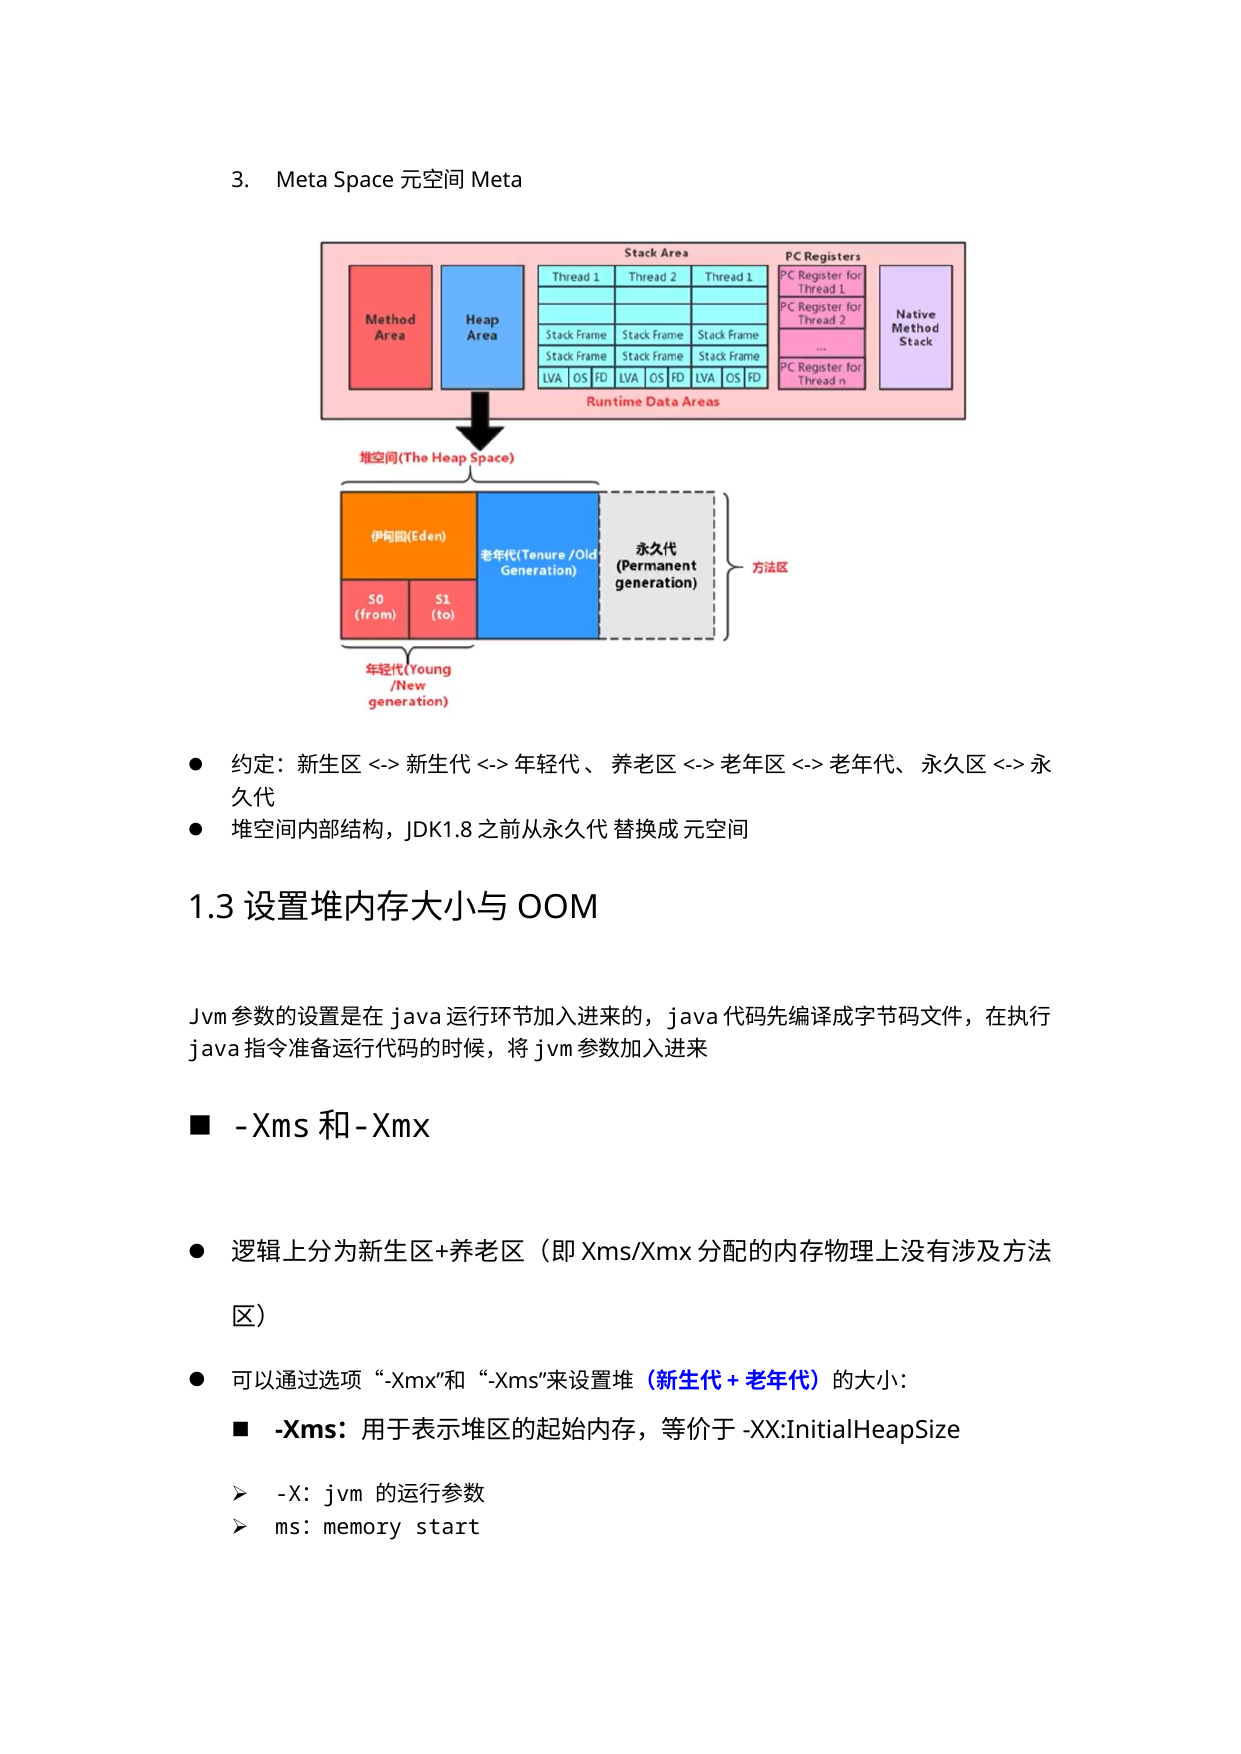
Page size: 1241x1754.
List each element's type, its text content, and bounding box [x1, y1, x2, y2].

list -Xms：用于表示堆区的起始内存，等价于 -XX:InitialHeapSize [231, 1396, 1053, 1461]
text Jvm参数的设置是在java运行环节加入进来的，java代码先编译成字节码文件，在执行java指令准备运行代码的时候，将jvm参数加入进来 [187, 998, 1053, 1063]
list 可以通过选项“-Xmx”和“-Xms”来设置堆（新生代 + 老年代）的大小： [187, 1363, 1053, 1396]
list ms：memory start [231, 1509, 1053, 1541]
subtitle 1.3 设置堆内存大小与OOM [187, 872, 1053, 937]
list 逻辑上分为新生区+养老区（即Xms/Xmx分配的内存物理上没有涉及方法区） [187, 1217, 1053, 1347]
list -X：jvm 的运行参数 [231, 1476, 1053, 1509]
picture [296, 227, 986, 724]
subtitle -Xms和-Xmx [187, 1091, 1053, 1156]
list 约定：新生区 <-> 新生代 <-> 年轻代 、 养老区 <-> 老年区 <-> 老年代、 永久区 <-> 永久代 [187, 747, 1053, 812]
list Meta Space 元空间 Meta [231, 162, 1053, 194]
list 堆空间内部结构，JDK1.8之前从永久代 替换成 元空间 [187, 812, 1053, 844]
